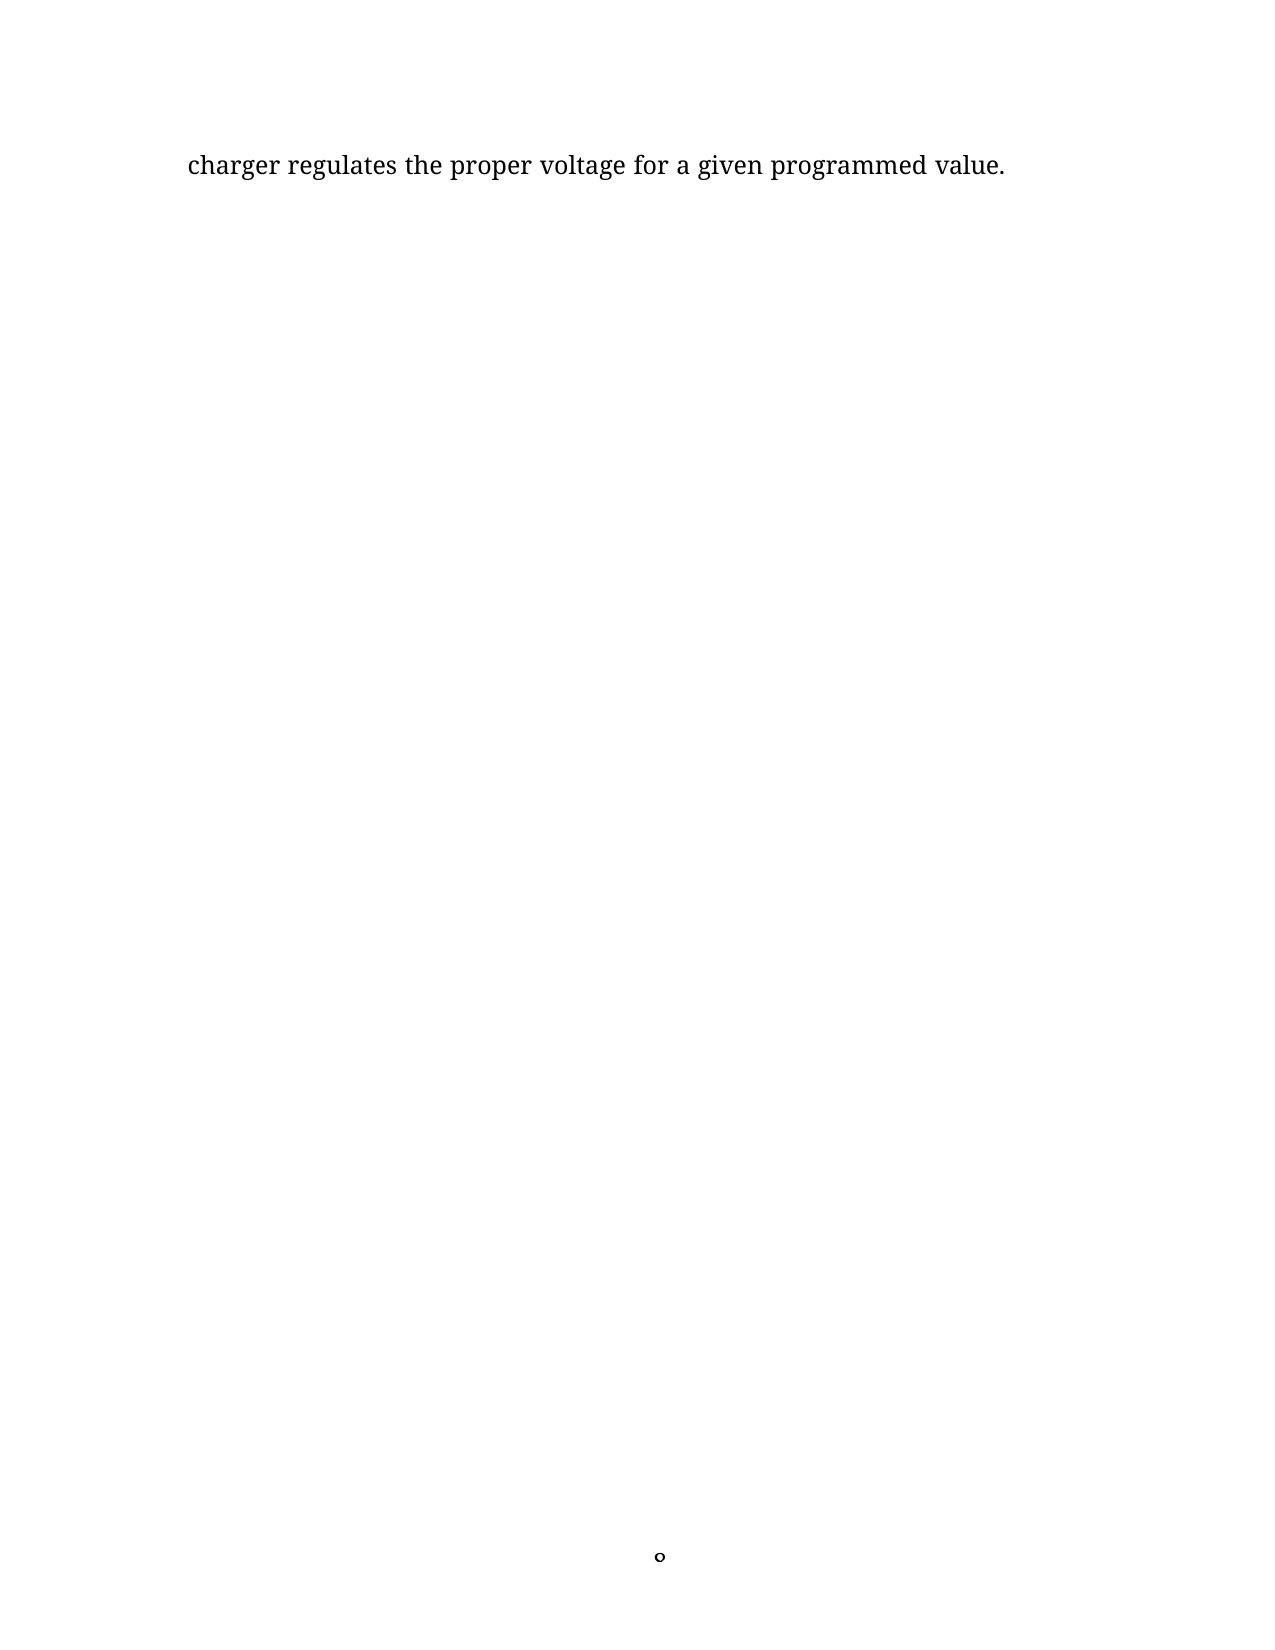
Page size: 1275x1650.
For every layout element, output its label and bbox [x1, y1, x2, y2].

text [187, 148, 1125, 182]
